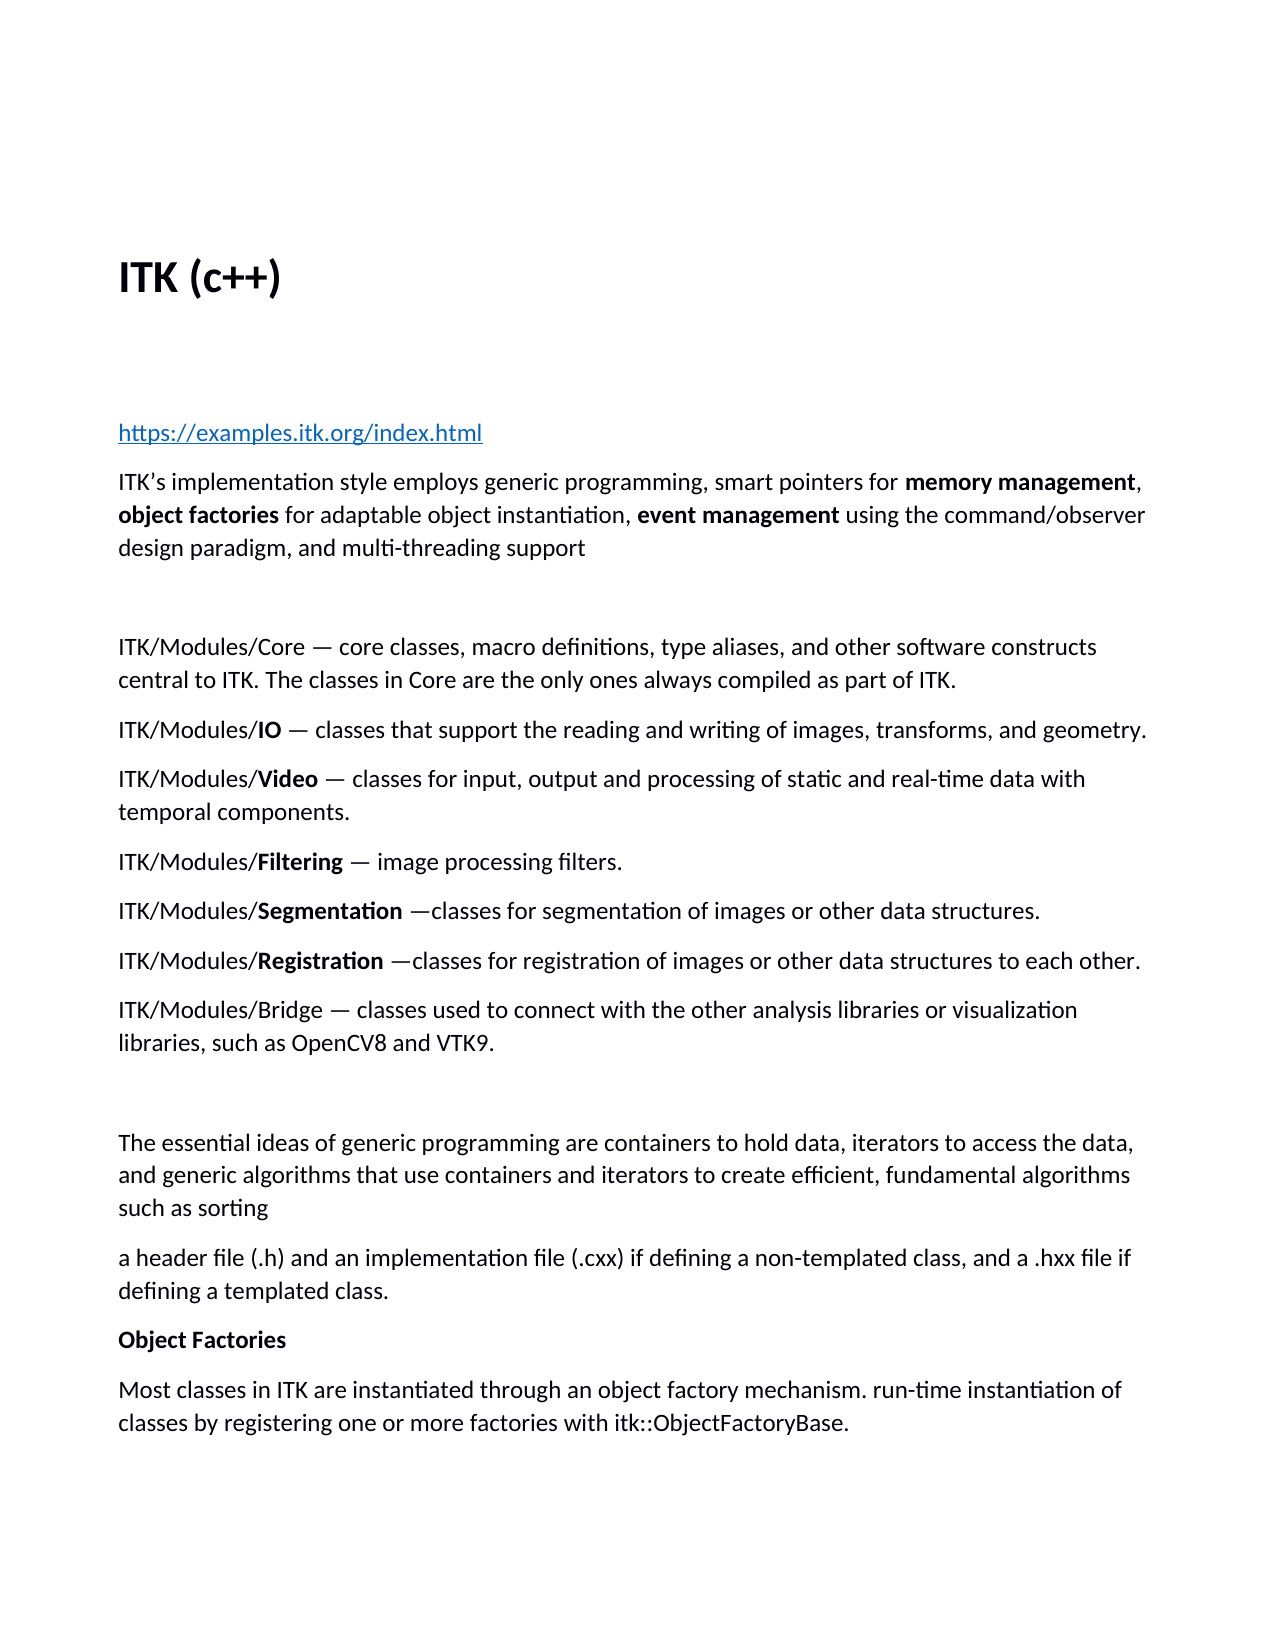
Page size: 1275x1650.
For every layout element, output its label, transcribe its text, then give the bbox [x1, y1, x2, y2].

text ITK/Modules/Core — core classes, macro definitions, type aliases, and other software constructs central to ITK. The classes in Core are the only ones always compiled as part of ITK. [118, 631, 1157, 695]
text https://examples.itk.org/index.html [118, 417, 1157, 447]
text Object Factories [118, 1324, 1157, 1355]
text ITK/Modules/Registration —classes for registration of images or other data structures to each other. [118, 945, 1157, 976]
text ITK’s implementation style employs generic programming, smart pointers for memory management, object factories for adaptable object instantiation, event management using the command/observer design paradigm, and multi-threading support [118, 466, 1157, 563]
subtitle ITK (c++) [118, 247, 1157, 303]
text ITK/Modules/IO — classes that support the reading and writing of images, transforms, and geometry. [118, 714, 1157, 744]
text The essential ideas of generic programming are containers to hold data, iterators to access the data, and generic algorithms that use containers and iterators to create efficient, fundamental algorithms such as sorting [118, 1127, 1157, 1223]
text ITK/Modules/Filtering — image processing filters. [118, 846, 1157, 876]
text ITK/Modules/Video — classes for input, output and processing of static and real-time data with temporal components. [118, 763, 1157, 827]
text Most classes in ITK are instantiated through an object factory mechanism. run-time instantiation of classes by registering one or more factories with itk::ObjectFactoryBase. [118, 1374, 1157, 1438]
text a header file (.h) and an implementation file (.cxx) if defining a non-templated class, and a .hxx file if defining a templated class. [118, 1242, 1157, 1306]
text ITK/Modules/Bridge — classes used to connect with the other analysis libraries or visualization libraries, such as OpenCV8 and VTK9. [118, 994, 1157, 1058]
text ITK/Modules/Segmentation —classes for segmentation of images or other data structures. [118, 895, 1157, 926]
